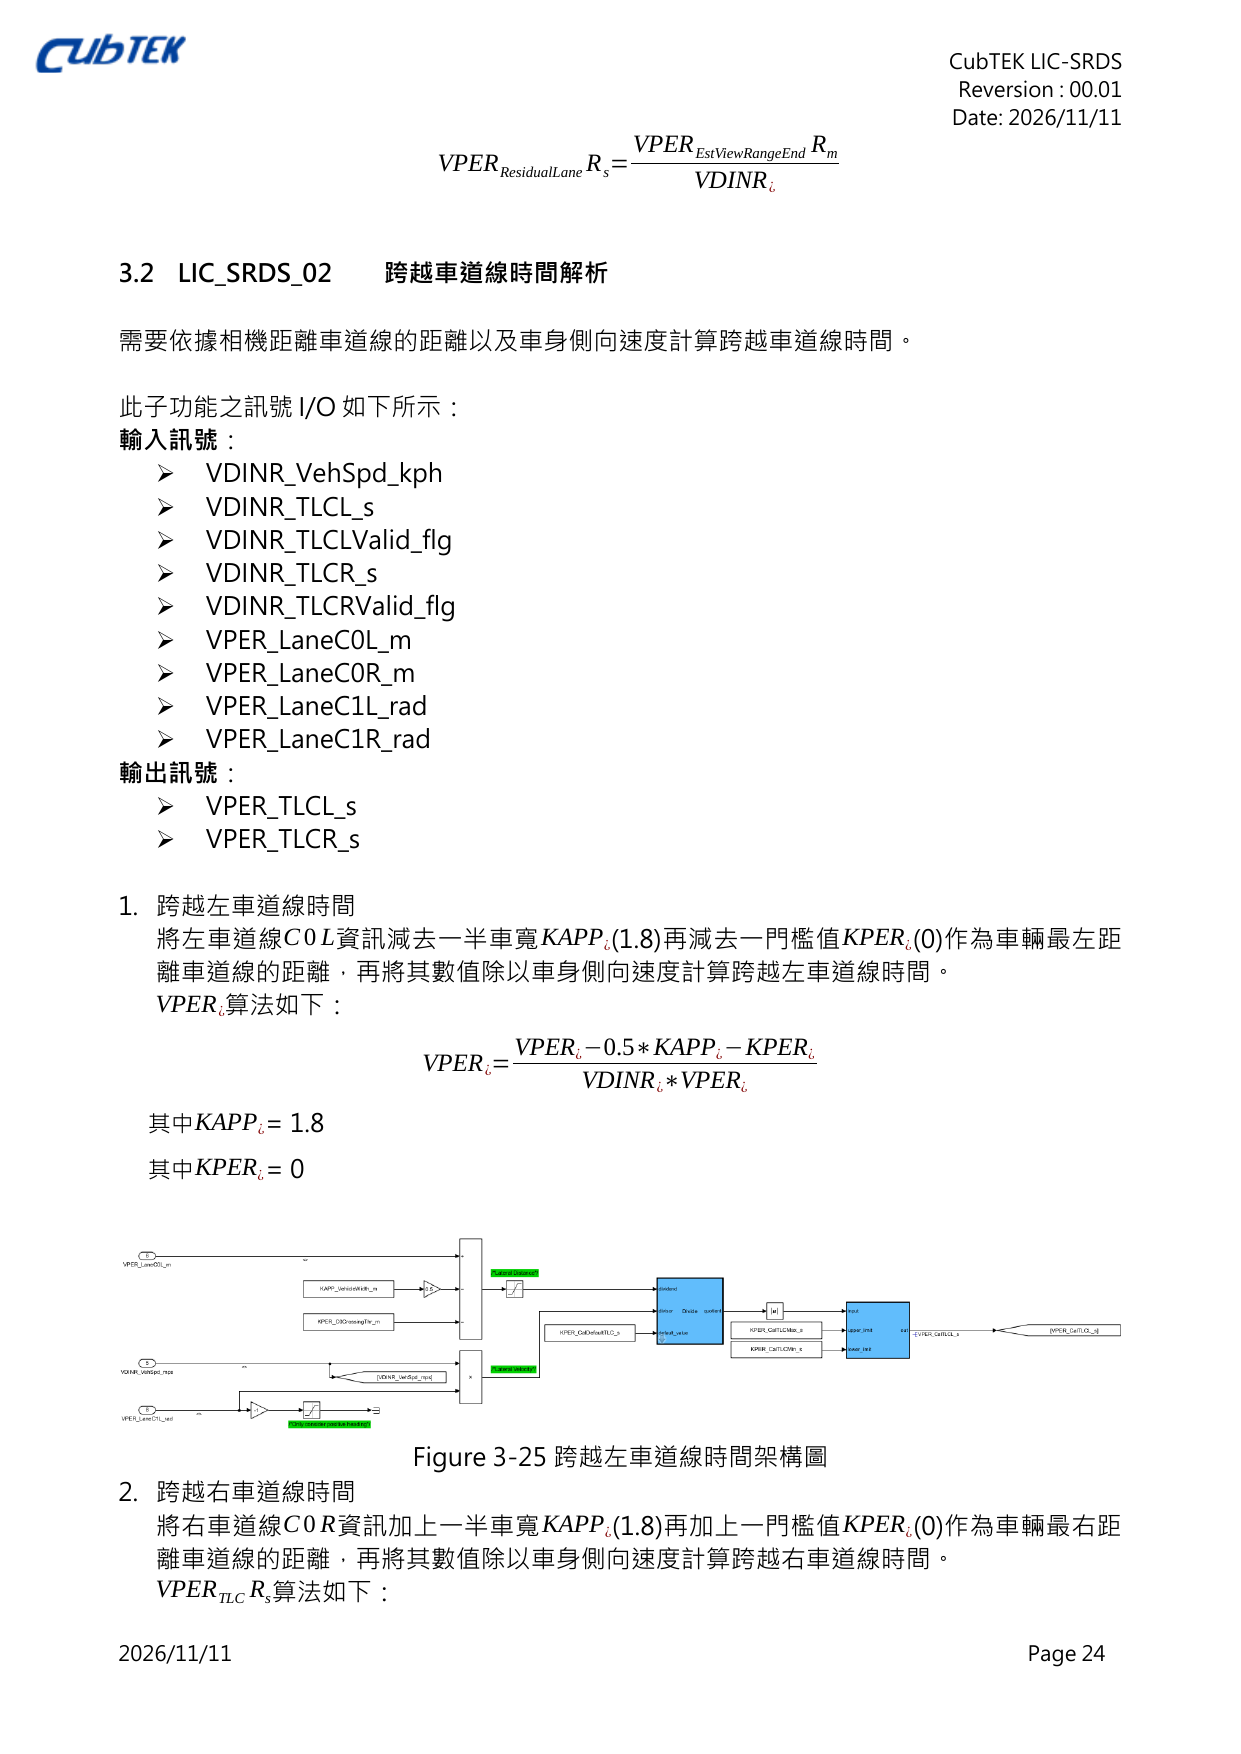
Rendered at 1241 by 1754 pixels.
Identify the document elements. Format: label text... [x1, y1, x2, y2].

text 將左車道線資訊減去一半車寬(1.8)再減去一門檻值(0)作為車輛最左距離車道線的距離，再將其數值除以車身側向速度計算跨越左車道線時間。 [156, 921, 1122, 988]
list VPER_LaneC1L_rad [156, 689, 1122, 722]
list VPER_TLCL_s [156, 788, 1122, 822]
text 將右車道線資訊加上一半車寬(1.8)再加上一門檻值(0)作為車輛最右距離車道線的距離，再將其數值除以車身側向速度計算跨越右車道線時間。 [156, 1508, 1122, 1575]
text 算法如下： [156, 1575, 1122, 1608]
list VDINR_TLCL_s [156, 489, 1122, 522]
list 跨越左車道線時間 [118, 888, 1122, 921]
list VDINR_TLCLValid_flg [156, 522, 1122, 556]
list VPER_LaneC1R_rad [156, 722, 1122, 755]
text 輸入訊號： [118, 423, 1122, 456]
list VPER_LaneC0R_m [156, 655, 1122, 689]
picture [118, 1231, 1123, 1434]
subtitle LIC_SRDS_02 跨越車道線時間解析 [118, 256, 1122, 289]
text 其中= 1.8 [118, 1106, 1122, 1139]
text 其中= 0 [118, 1151, 1122, 1185]
text 輸出訊號： [118, 755, 1122, 788]
picture [28, 25, 188, 71]
text 算法如下： [156, 988, 1122, 1021]
text 需要依據相機距離車道線的距離以及車身側向速度計算跨越車道線時間。 [118, 323, 1122, 356]
text 此子功能之訊號I/O如下所示： [118, 389, 1122, 423]
list 跨越右車道線時間 [118, 1475, 1122, 1508]
list VDINR_VehSpd_kph [156, 456, 1122, 489]
list VDINR_TLCR_s [156, 556, 1122, 589]
text Figure 3-25 跨越左車道線時間架構圖 [118, 1434, 1122, 1475]
list VPER_TLCR_s [156, 822, 1122, 855]
list VPER_LaneC0L_m [156, 622, 1122, 655]
list VDINR_TLCRValid_flg [156, 589, 1122, 622]
